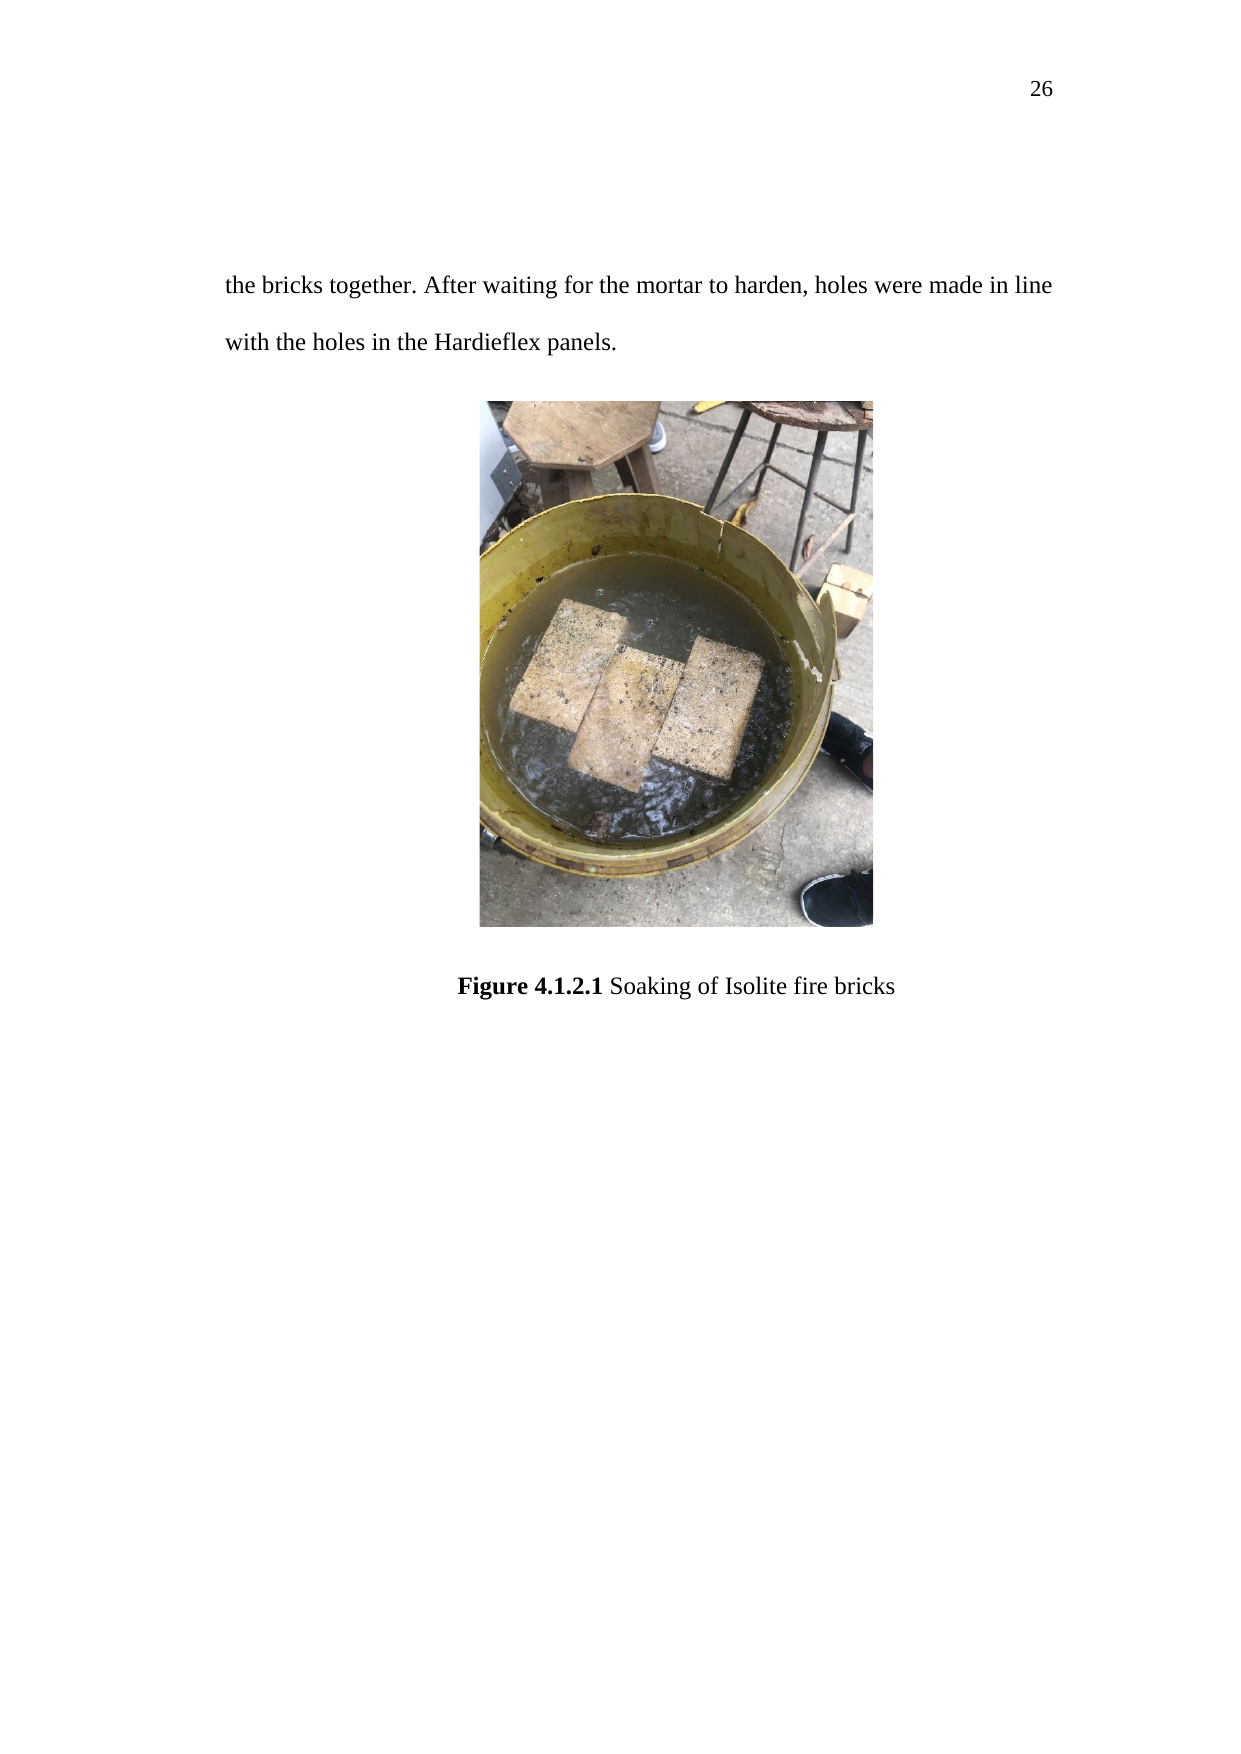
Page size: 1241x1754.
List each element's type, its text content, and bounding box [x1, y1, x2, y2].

text Figure 4.1.2.1 Soaking of Isolite fire bricks [225, 971, 1053, 1000]
picture [479, 401, 874, 927]
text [225, 270, 1053, 356]
